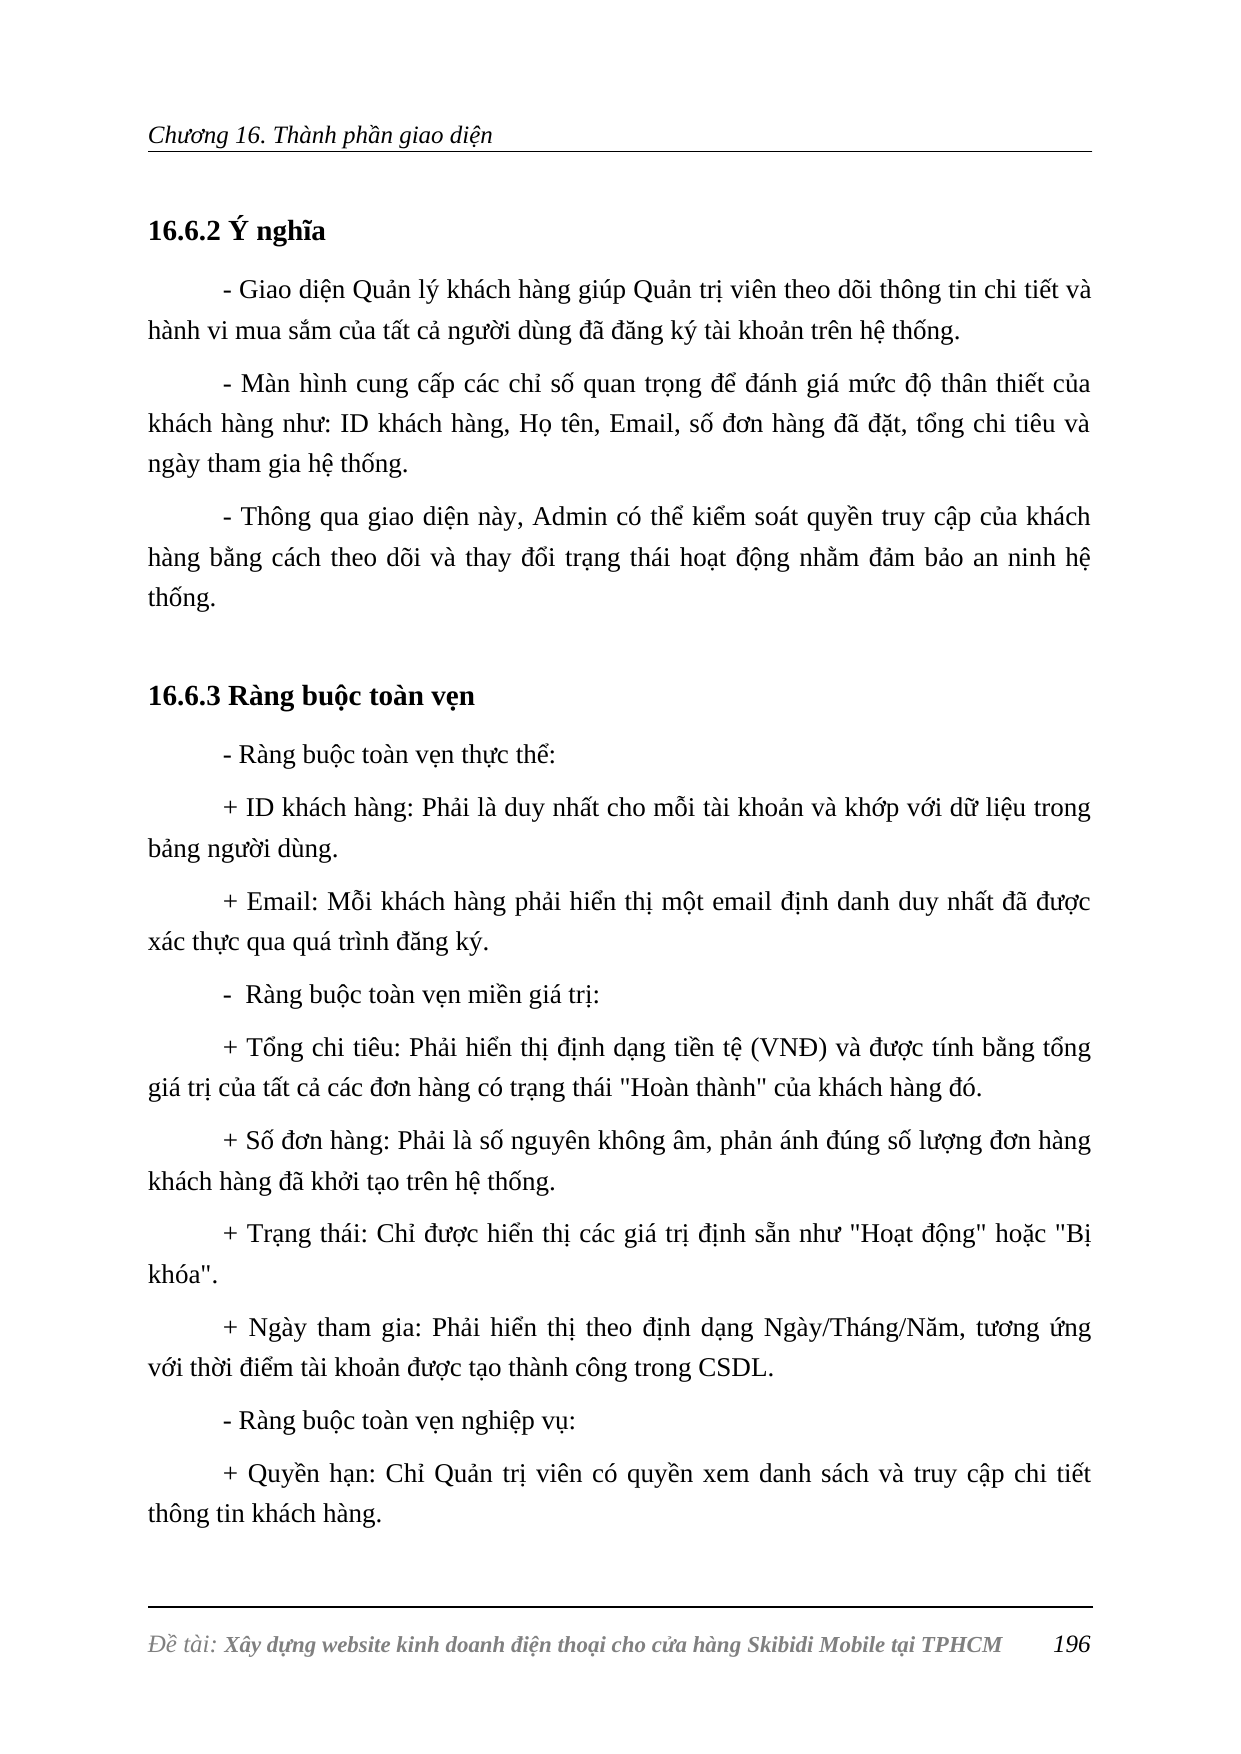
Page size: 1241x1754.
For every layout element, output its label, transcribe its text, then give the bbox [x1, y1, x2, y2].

text + Quyền hạn: Chỉ Quản trị viên có quyền xem danh sách và truy cập chi tiết thông tin khách hàng. [148, 1457, 1092, 1529]
text - Giao diện Quản lý khách hàng giúp Quản trị viên theo dõi thông tin chi tiết và hành vi mua sắm của tất cả người dùng đã đăng ký tài khoản trên hệ thống. [148, 273, 1092, 345]
subtitle Ý nghĩa [148, 207, 1092, 248]
subtitle Ràng buộc toàn vẹn [148, 672, 1092, 713]
text + Số đơn hàng: Phải là số nguyên không âm, phản ánh đúng số lượng đơn hàng khách hàng đã khởi tạo trên hệ thống. [148, 1124, 1092, 1196]
text + Trạng thái: Chỉ được hiển thị các giá trị định sẵn như "Hoạt động" hoặc "Bị khóa". [148, 1218, 1092, 1289]
text + Email: Mỗi khách hàng phải hiển thị một email định danh duy nhất đã được xác thực qua quá trình đăng ký. [148, 885, 1092, 956]
text - Thông qua giao diện này, Admin có thể kiểm soát quyền truy cập của khách hàng bằng cách theo dõi và thay đổi trạng thái hoạt động nhằm đảm bảo an ninh hệ thống. [148, 501, 1092, 612]
text + Ngày tham gia: Phải hiển thị theo định dạng Ngày/Tháng/Năm, tương ứng với thời điểm tài khoản được tạo thành công trong CSDL. [148, 1311, 1092, 1382]
text - Ràng buộc toàn vẹn thực thể: [148, 738, 1092, 769]
text - Ràng buộc toàn vẹn miền giá trị: [148, 978, 1092, 1009]
text - Ràng buộc toàn vẹn nghiệp vụ: [148, 1404, 1092, 1435]
text + ID khách hàng: Phải là duy nhất cho mỗi tài khoản và khớp với dữ liệu trong bảng người dùng. [148, 791, 1092, 863]
text - Màn hình cung cấp các chỉ số quan trọng để đánh giá mức độ thân thiết của khách hàng như: ID khách hàng, Họ tên, Email, số đơn hàng đã đặt, tổng chi tiêu và ngày tham gia hệ thống. [148, 367, 1092, 479]
text + Tổng chi tiêu: Phải hiển thị định dạng tiền tệ (VNĐ) và được tính bằng tổng giá trị của tất cả các đơn hàng có trạng thái "Hoàn thành" của khách hàng đó. [148, 1031, 1092, 1102]
